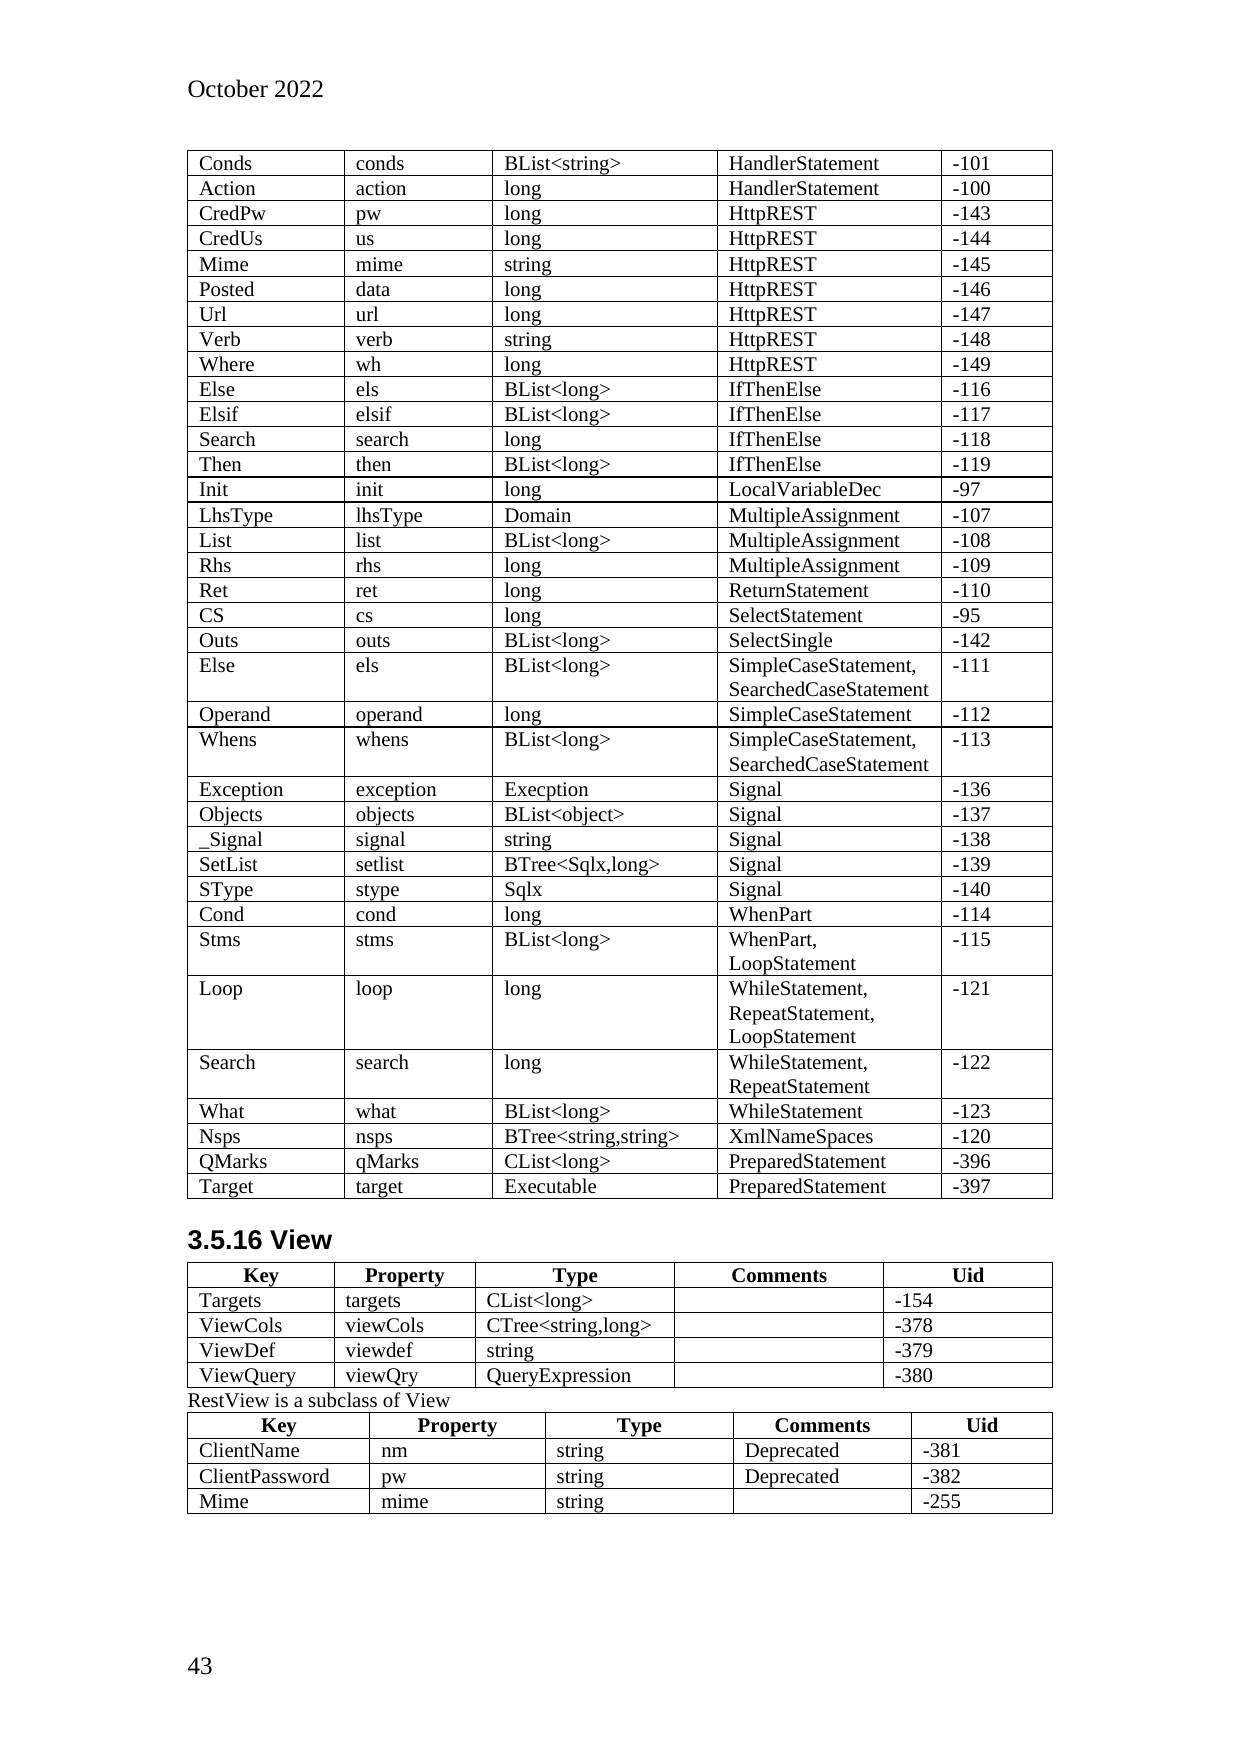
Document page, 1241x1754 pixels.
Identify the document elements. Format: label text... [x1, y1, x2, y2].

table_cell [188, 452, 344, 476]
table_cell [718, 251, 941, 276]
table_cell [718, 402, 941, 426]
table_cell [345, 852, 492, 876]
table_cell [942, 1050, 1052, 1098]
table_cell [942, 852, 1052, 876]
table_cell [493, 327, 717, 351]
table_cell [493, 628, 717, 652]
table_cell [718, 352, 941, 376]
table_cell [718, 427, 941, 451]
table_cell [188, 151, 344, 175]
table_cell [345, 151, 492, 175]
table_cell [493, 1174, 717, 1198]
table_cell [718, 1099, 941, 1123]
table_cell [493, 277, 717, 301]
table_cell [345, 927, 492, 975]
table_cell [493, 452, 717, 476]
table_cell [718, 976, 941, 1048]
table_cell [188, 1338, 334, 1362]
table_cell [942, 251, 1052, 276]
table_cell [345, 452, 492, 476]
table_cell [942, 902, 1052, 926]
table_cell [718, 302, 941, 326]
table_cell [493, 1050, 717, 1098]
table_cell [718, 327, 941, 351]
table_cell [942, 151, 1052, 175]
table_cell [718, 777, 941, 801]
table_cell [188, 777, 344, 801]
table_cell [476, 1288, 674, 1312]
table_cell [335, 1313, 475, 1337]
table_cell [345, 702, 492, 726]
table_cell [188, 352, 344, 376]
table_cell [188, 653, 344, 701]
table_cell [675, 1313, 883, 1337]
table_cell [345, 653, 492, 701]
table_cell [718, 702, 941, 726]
subtitle 3.5.16 View [187, 1224, 1053, 1255]
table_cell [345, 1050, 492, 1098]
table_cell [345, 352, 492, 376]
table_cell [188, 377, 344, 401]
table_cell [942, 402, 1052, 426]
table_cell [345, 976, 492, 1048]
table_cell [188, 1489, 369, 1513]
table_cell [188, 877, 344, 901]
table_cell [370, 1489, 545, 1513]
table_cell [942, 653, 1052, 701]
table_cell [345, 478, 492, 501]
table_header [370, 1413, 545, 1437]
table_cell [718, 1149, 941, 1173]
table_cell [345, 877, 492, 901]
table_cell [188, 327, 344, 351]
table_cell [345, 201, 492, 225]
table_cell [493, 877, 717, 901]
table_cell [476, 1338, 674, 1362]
text RestView is a subclass of View [187, 1388, 1053, 1412]
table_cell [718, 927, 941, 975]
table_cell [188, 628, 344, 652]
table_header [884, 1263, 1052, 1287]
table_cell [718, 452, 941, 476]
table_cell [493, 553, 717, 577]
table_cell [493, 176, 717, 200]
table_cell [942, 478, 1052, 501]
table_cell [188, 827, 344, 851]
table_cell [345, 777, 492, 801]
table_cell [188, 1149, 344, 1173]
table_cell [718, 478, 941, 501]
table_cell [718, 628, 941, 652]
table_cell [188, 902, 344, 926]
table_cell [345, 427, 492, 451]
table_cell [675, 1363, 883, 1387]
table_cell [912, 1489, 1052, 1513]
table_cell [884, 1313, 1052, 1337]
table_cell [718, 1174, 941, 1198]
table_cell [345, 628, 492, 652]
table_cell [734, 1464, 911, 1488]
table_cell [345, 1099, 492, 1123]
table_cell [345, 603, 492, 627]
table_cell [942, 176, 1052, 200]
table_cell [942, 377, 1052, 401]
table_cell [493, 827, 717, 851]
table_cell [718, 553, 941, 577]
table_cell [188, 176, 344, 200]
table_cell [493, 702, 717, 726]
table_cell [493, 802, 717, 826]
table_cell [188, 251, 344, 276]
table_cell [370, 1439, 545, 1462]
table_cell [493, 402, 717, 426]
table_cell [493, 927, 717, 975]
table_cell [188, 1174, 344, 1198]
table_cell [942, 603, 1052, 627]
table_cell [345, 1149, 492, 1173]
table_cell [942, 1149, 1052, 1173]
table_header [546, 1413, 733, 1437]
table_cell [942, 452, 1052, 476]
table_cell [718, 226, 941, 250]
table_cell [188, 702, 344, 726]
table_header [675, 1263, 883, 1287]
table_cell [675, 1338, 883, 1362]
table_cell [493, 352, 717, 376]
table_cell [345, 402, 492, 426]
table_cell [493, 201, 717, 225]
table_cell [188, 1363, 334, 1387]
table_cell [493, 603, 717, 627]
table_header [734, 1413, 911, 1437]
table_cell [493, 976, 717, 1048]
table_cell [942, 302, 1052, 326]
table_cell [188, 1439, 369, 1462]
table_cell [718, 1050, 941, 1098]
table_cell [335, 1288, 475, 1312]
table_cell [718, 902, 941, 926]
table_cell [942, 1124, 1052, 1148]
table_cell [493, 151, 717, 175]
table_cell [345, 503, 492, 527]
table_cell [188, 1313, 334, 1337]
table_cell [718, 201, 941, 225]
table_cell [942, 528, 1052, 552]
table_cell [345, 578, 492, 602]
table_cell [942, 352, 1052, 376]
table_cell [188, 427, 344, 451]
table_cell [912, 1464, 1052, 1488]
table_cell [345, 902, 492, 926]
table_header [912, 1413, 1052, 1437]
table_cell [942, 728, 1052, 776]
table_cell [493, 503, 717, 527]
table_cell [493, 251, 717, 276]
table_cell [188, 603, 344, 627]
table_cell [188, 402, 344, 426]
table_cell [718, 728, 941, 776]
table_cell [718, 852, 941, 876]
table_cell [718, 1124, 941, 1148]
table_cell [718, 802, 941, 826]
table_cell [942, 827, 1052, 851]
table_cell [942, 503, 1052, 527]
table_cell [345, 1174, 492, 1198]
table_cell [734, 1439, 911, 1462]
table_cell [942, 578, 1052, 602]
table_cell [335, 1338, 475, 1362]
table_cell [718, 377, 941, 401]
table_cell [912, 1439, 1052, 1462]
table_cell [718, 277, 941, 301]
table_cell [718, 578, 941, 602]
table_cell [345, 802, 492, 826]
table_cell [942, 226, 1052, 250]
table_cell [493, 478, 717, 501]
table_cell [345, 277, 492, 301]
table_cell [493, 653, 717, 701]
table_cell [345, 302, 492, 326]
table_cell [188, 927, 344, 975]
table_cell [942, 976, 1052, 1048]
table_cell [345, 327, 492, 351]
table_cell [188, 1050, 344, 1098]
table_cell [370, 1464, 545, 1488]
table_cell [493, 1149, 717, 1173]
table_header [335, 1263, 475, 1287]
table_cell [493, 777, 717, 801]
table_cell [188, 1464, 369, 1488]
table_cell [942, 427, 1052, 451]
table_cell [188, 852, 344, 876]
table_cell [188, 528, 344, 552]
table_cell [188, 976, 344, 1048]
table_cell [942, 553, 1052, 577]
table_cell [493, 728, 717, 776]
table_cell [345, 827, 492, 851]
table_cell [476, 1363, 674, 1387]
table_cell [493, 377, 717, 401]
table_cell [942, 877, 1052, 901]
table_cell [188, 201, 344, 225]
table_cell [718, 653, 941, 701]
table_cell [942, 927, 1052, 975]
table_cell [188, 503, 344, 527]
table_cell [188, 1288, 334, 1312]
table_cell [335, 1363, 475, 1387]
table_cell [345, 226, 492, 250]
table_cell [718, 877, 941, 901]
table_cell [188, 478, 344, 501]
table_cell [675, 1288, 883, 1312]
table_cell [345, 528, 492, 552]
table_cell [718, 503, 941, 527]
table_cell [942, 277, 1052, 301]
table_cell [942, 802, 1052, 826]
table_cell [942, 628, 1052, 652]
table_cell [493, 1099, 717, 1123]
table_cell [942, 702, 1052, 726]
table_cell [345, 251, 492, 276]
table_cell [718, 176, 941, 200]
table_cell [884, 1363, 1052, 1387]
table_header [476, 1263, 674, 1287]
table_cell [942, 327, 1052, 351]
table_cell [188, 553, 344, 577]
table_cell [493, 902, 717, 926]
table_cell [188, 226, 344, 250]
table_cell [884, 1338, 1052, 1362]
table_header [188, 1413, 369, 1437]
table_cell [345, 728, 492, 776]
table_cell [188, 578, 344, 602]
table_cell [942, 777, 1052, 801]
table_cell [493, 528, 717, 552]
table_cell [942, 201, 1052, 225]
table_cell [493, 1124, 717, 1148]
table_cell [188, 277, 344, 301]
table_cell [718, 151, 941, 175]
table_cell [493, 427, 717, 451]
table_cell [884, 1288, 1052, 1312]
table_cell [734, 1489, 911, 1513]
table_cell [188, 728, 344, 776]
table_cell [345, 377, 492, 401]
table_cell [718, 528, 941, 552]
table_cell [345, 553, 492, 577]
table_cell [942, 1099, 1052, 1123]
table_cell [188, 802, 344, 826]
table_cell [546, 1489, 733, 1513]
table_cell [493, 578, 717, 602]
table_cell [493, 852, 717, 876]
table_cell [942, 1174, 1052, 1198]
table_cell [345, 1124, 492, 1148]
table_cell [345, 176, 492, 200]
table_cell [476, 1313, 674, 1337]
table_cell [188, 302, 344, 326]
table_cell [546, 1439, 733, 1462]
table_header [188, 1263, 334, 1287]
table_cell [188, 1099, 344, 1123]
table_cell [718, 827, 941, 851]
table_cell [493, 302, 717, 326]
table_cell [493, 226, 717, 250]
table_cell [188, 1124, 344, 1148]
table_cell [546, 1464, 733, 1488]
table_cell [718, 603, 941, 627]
